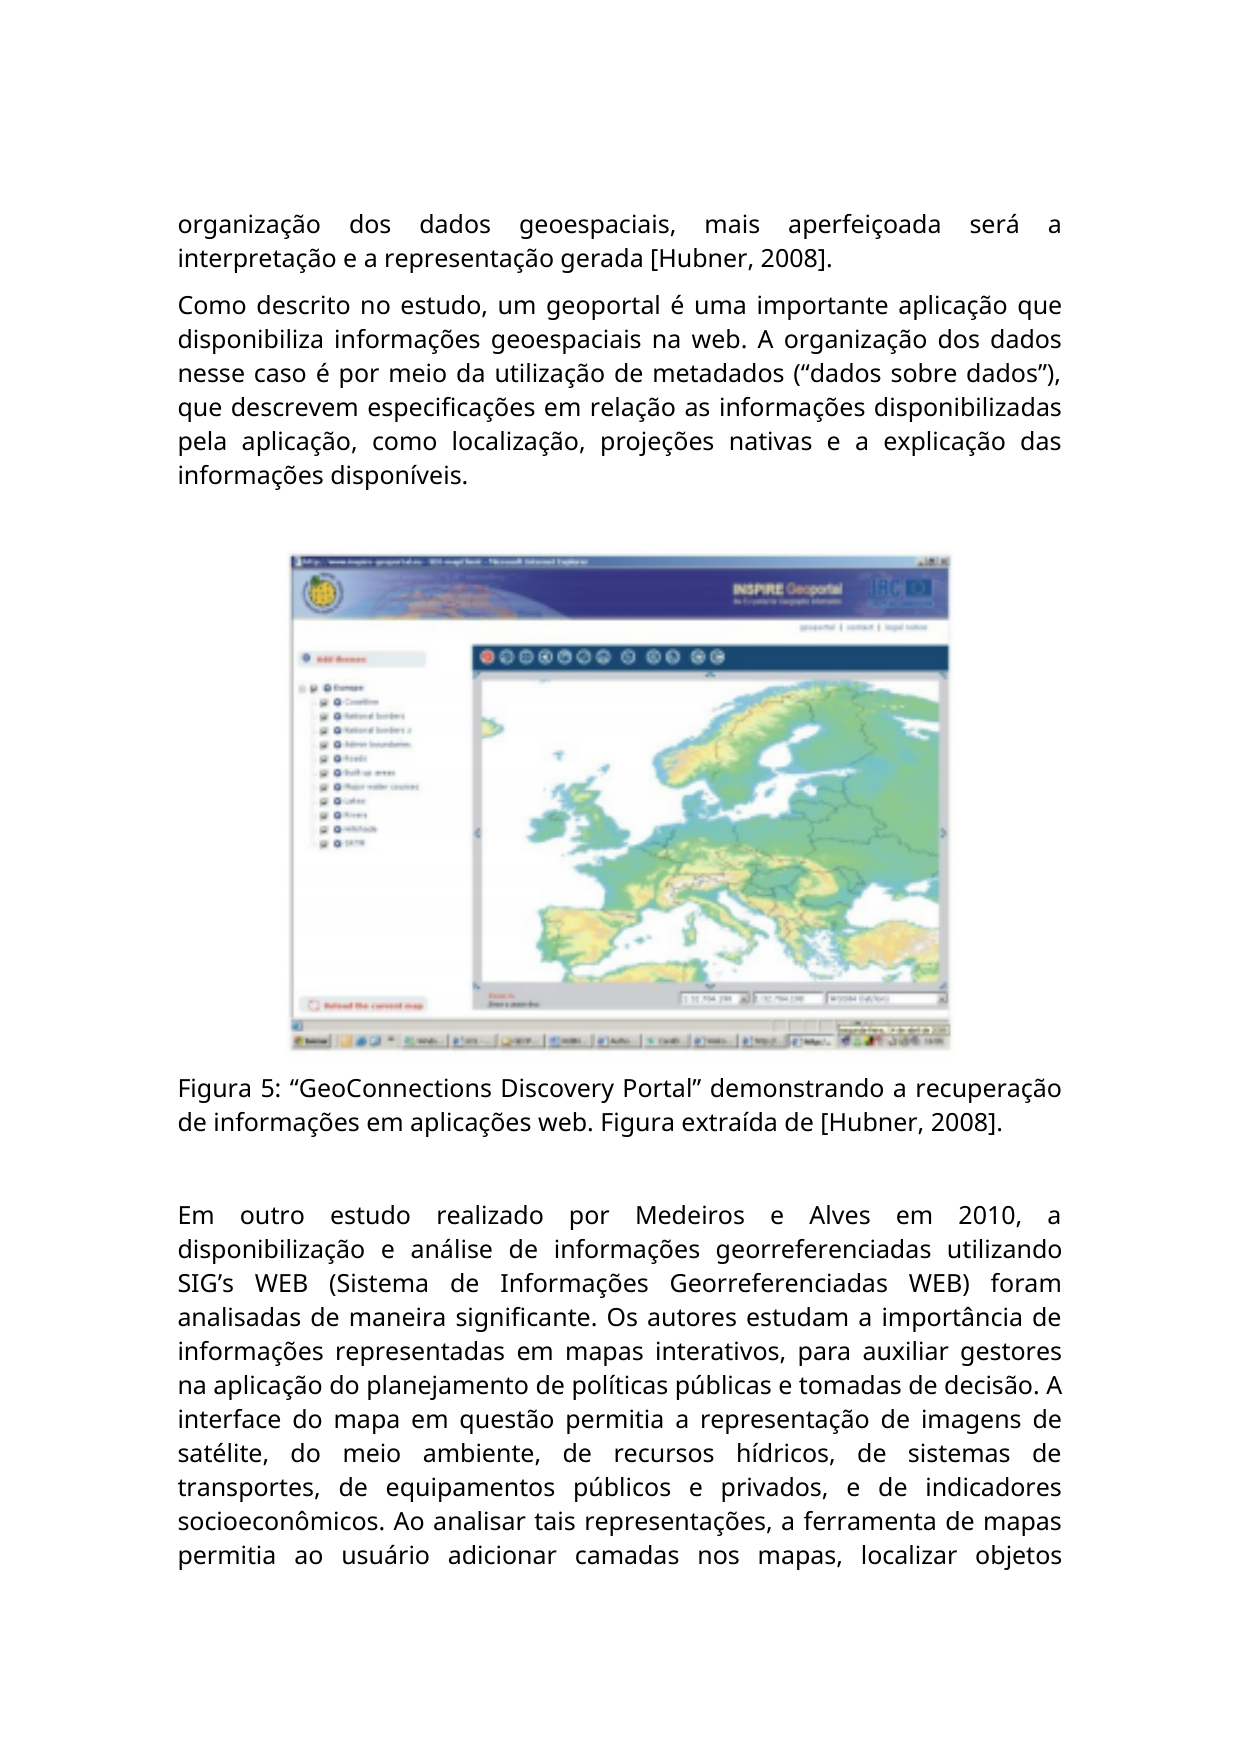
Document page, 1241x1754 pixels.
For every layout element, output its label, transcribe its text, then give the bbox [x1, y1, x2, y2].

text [177, 207, 1063, 275]
text Como descrito no estudo, um geoportal é uma importante aplicação que disponibiliza informações geoespaciais na web. A organização dos dados nesse caso é por meio da utilização de metadados (“dados sobre dados”), que descrevem especificações em relação as informações disponibilizadas pela aplicação, como localização, projeções nativas e a explicação das informações disponíveis. [177, 287, 1063, 492]
text Figura 5: “GeoConnections Discovery Portal” demonstrando a recuperação de informações em aplicações web. Figura extraída de [Hubner, 2008]. [177, 1070, 1063, 1138]
picture [285, 550, 955, 1058]
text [177, 1197, 1063, 1572]
